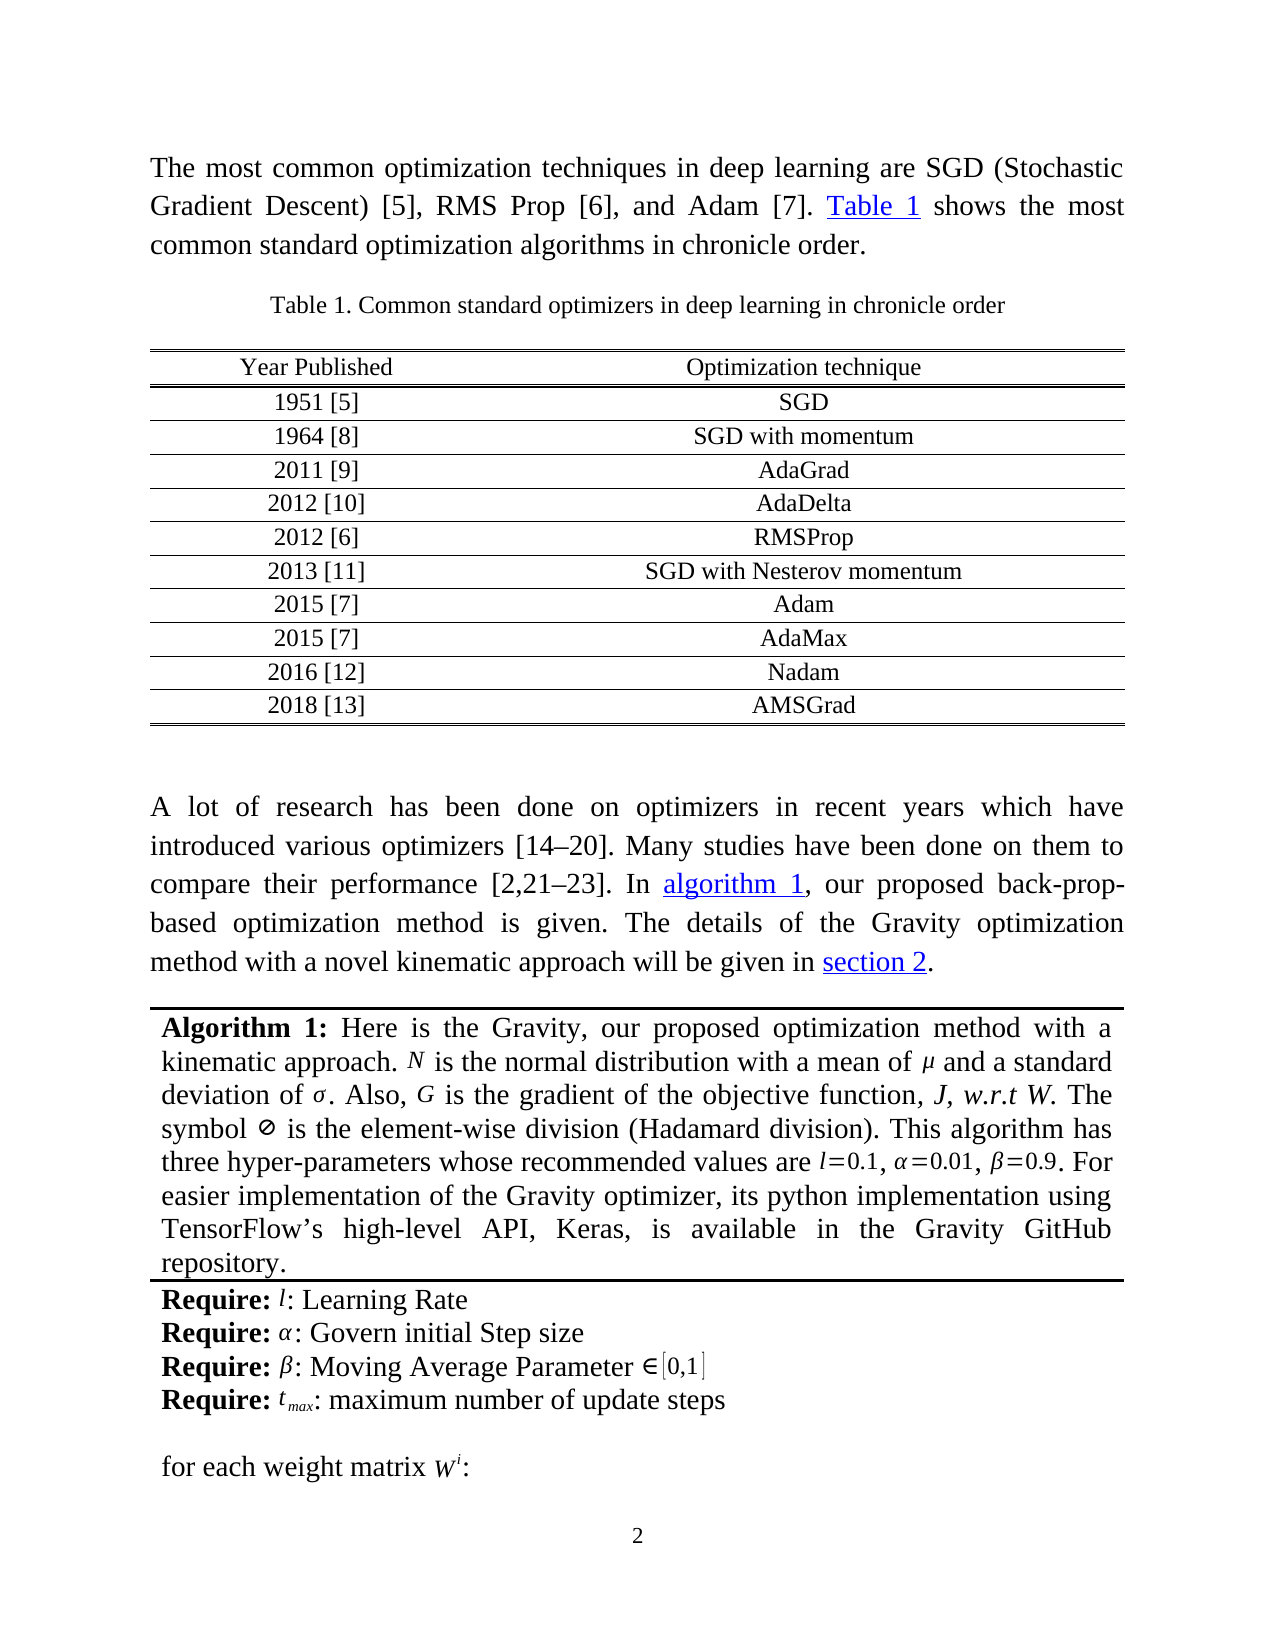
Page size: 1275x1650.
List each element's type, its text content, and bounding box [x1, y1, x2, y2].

table_cell SGD [482, 388, 1125, 420]
table_cell Require: : Moving Average Parameter [150, 1349, 1124, 1382]
table_cell SGD with momentum [482, 421, 1125, 454]
table_cell Require: : Learning Rate [150, 1282, 1124, 1315]
table_cell Nadam [482, 657, 1125, 689]
table_header Year Published [150, 352, 482, 384]
table_cell for each weight matrix : [150, 1450, 1124, 1483]
table_header Optimization technique [482, 352, 1125, 384]
text A lot of research has been done on optimizers in recent years which have introduced various optimizers [14–20]. Many studies have been done on them to compare their performance [2,21–23]. In algorithm 1, our proposed back-prop-based optimization method is given. The details of the Gravity optimization method with a novel kinematic approach will be given in section 2. [150, 789, 1125, 977]
table_cell AdaGrad [482, 455, 1125, 487]
table_cell 2016 [12] [150, 657, 482, 689]
table_cell 2018 [13] [150, 690, 482, 723]
table_cell AMSGrad [482, 690, 1125, 723]
table_cell 2011 [9] [150, 455, 482, 487]
table_header Algorithm 1: Here is the Gravity, our proposed optimization method with a kinematic approach. is the normal distribution with a mean of and a standard deviation of . Also, is the gradient of the objective function, J, w.r.t W. The symbol is the element-wise division (Hadamard division). This algorithm has three hyper-parameters whose recommended values are , , . For easier implementation of the Gravity optimizer, its python implementation using TensorFlow’s high-level API, Keras, is available in the Gravity GitHub repository. [150, 1010, 1124, 1279]
table_cell 2015 [7] [150, 589, 482, 622]
table_cell Adam [482, 589, 1125, 622]
table_cell 1951 [5] [150, 388, 482, 420]
table_cell 1964 [8] [150, 421, 482, 454]
table_cell 2013 [11] [150, 556, 482, 588]
table_cell Require: : maximum number of update steps [150, 1383, 1124, 1449]
table_cell 2012 [6] [150, 522, 482, 555]
text Table 1. Common standard optimizers in deep learning in chronicle order [150, 291, 1125, 319]
table_cell AdaMax [482, 623, 1125, 656]
table_cell 2012 [10] [150, 489, 482, 521]
table_cell RMSProp [482, 522, 1125, 555]
table_cell Require: : Govern initial Step size [150, 1315, 1124, 1349]
table_cell AdaDelta [482, 489, 1125, 521]
table_cell 2015 [7] [150, 623, 482, 656]
table_cell SGD with Nesterov momentum [482, 556, 1125, 588]
text The most common optimization techniques in deep learning are SGD (Stochastic Gradient Descent) [5], RMS Prop [6], and Adam [7]. Table 1 shows the most common standard optimization algorithms in chronicle order. [150, 150, 1125, 261]
